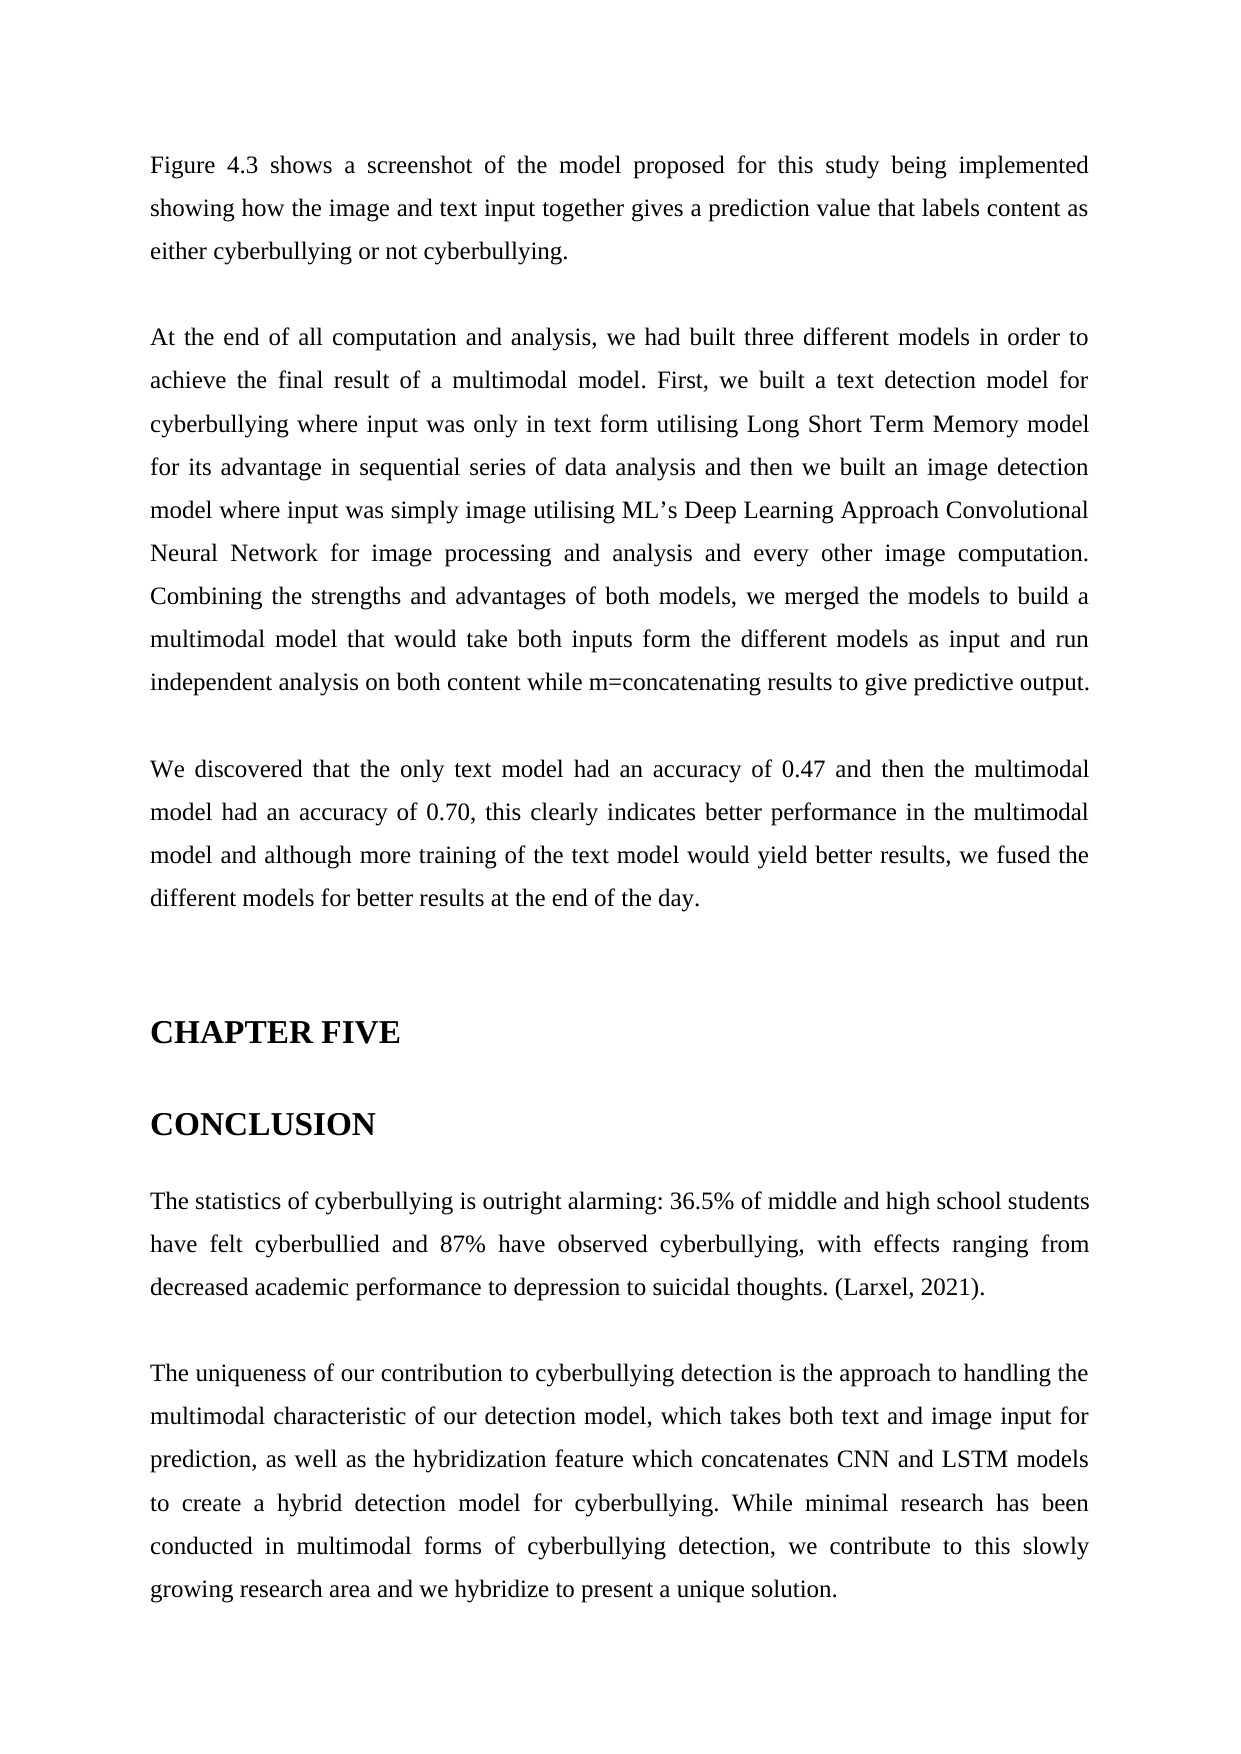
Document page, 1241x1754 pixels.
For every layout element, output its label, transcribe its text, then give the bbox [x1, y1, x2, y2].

text We discovered that the only text model had an accuracy of 0.47 and then the multimodal model had an accuracy of 0.70, this clearly indicates better performance in the multimodal model and although more training of the text model would yield better results, we fused the different models for better results at the end of the day. [150, 754, 1090, 912]
text At the end of all computation and analysis, we had built three different models in order to achieve the final result of a multimodal model. First, we built a text detection model for cyberbullying where input was only in text form utilising Long Short Term Memory model for its advantage in sequential series of data analysis and then we built an image detection model where input was simply image utilising ML’s Deep Learning Approach Convolutional Neural Network for image processing and analysis and every other image computation. Combining the strengths and advantages of both models, we merged the models to build a multimodal model that would take both inputs form the different models as input and run independent analysis on both content while m=concatenating results to give predictive output. [150, 322, 1090, 696]
subtitle CONCLUSION [150, 1104, 1090, 1143]
text The uniqueness of our contribution to cyberbullying detection is the approach to handling the multimodal characteristic of our detection model, which takes both text and image input for prediction, as well as the hybridization feature which concatenates CNN and LSTM models to create a hybrid detection model for cyberbullying. While minimal research has been conducted in multimodal forms of cyberbullying detection, we contribute to this slowly growing research area and we hybridize to present a unique solution. [150, 1358, 1090, 1603]
text Figure 4.3 shows a screenshot of the model proposed for this study being implemented showing how the image and text input together gives a prediction value that labels content as either cyberbullying or not cyberbullying. [150, 150, 1090, 265]
subtitle CHAPTER FIVE [150, 1012, 1090, 1051]
text The statistics of cyberbullying is outright alarming: 36.5% of middle and high school students have felt cyberbullied and 87% have observed cyberbullying, with effects ranging from decreased academic performance to depression to suicidal thoughts. (Larxel, 2021). [150, 1186, 1090, 1301]
